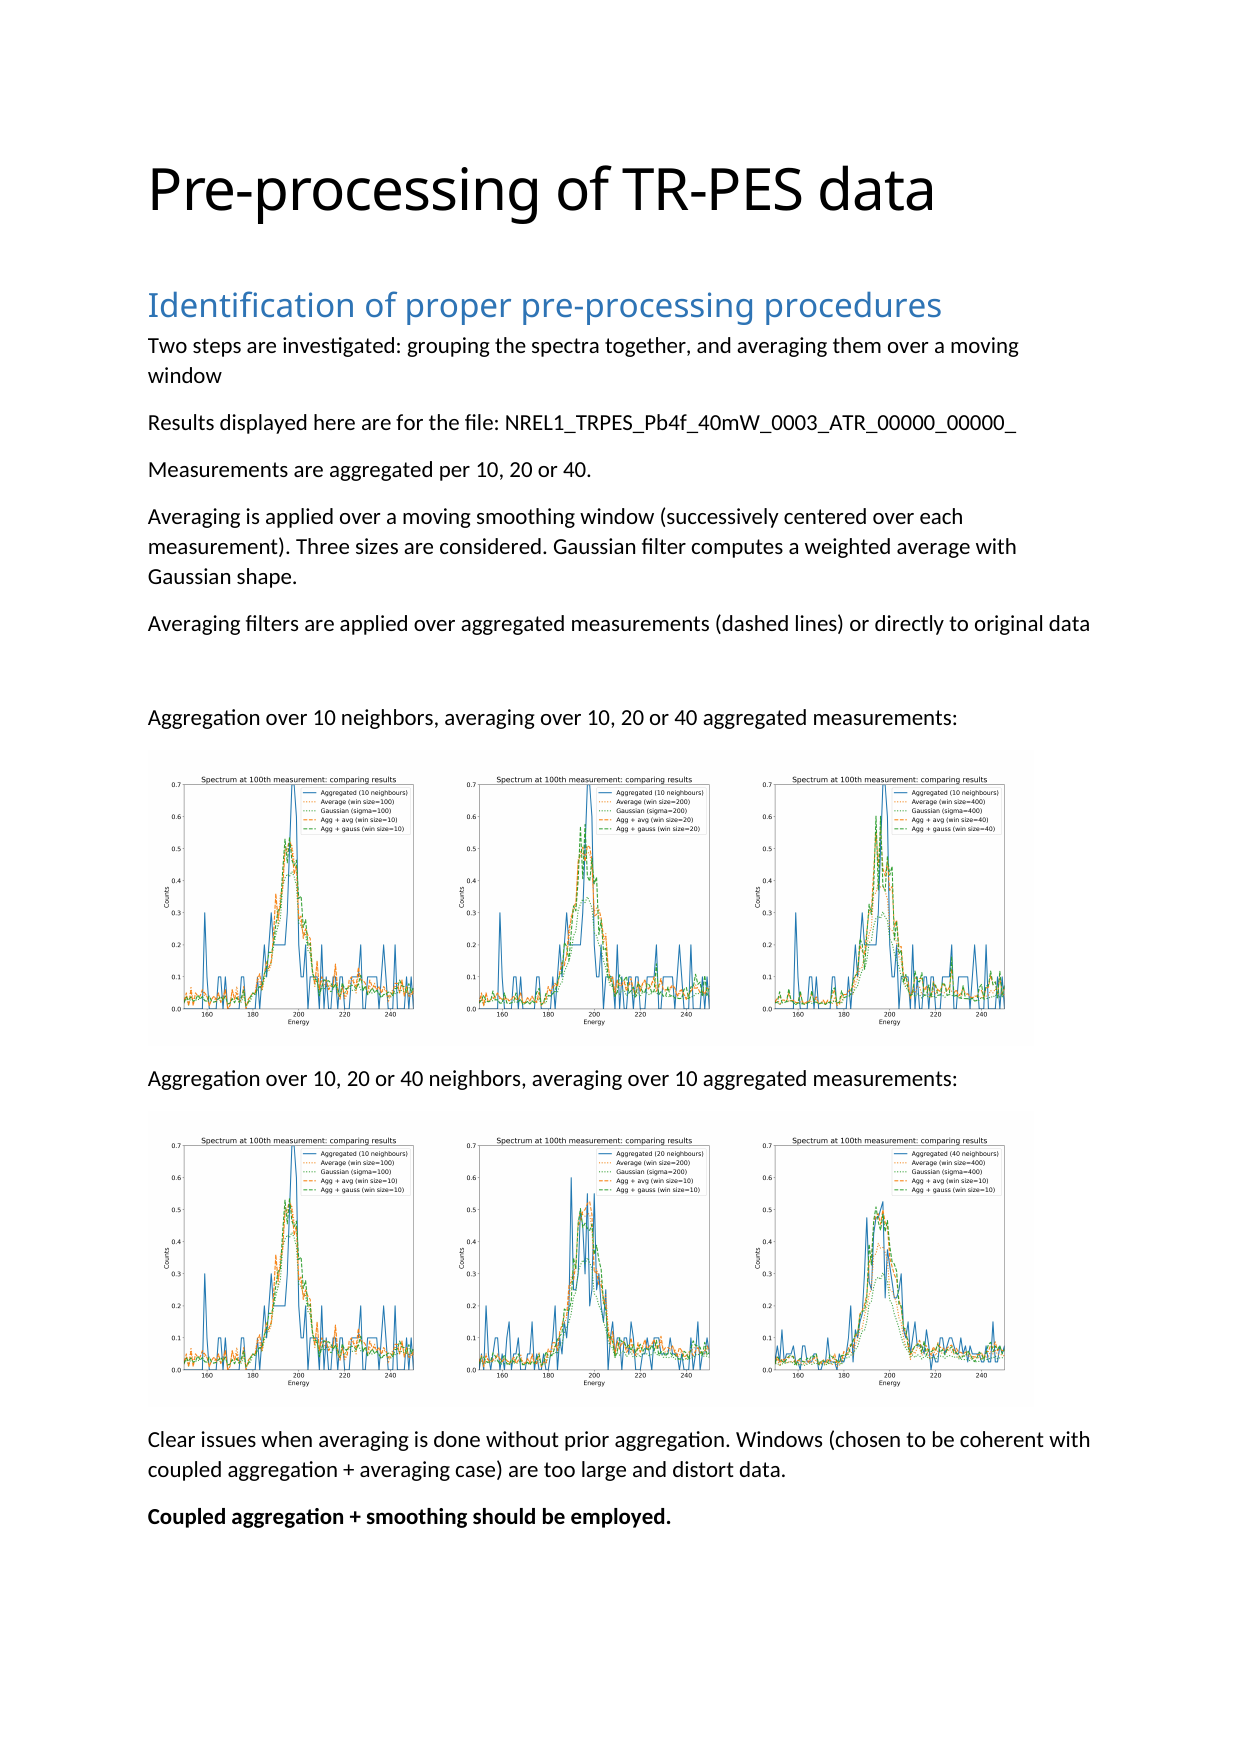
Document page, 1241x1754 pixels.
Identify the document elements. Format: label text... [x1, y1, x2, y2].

text Averaging is applied over a moving smoothing window (successively centered over each measurement). Three sizes are considered. Gaussian filter computes a weighted average with Gaussian shape. [148, 502, 1093, 591]
picture [147, 750, 1034, 1046]
text Aggregation over 10, 20 or 40 neighbors, averaging over 10 aggregated measurements: [148, 1064, 1093, 1092]
text Two steps are investigated: grouping the spectra together, and averaging them over a moving window [148, 331, 1093, 389]
text Measurements are aggregated per 10, 20 or 40. [148, 455, 1093, 483]
picture [147, 1111, 1034, 1407]
title Pre-processing of TR-PES data [148, 148, 1093, 227]
text Clear issues when averaging is done without prior aggregation. Windows (chosen to be coherent with coupled aggregation + averaging case) are too large and distort data. [148, 1425, 1093, 1483]
subtitle Identification of proper pre-processing procedures [148, 282, 1093, 328]
text Averaging filters are applied over aggregated measurements (dashed lines) or directly to original data [148, 609, 1093, 637]
text Aggregation over 10 neighbors, averaging over 10, 20 or 40 aggregated measurements: [148, 703, 1093, 731]
text Results displayed here are for the file: NREL1_TRPES_Pb4f_40mW_0003_ATR_00000_00000_ [148, 408, 1093, 436]
text Coupled aggregation + smoothing should be employed. [148, 1502, 1093, 1530]
